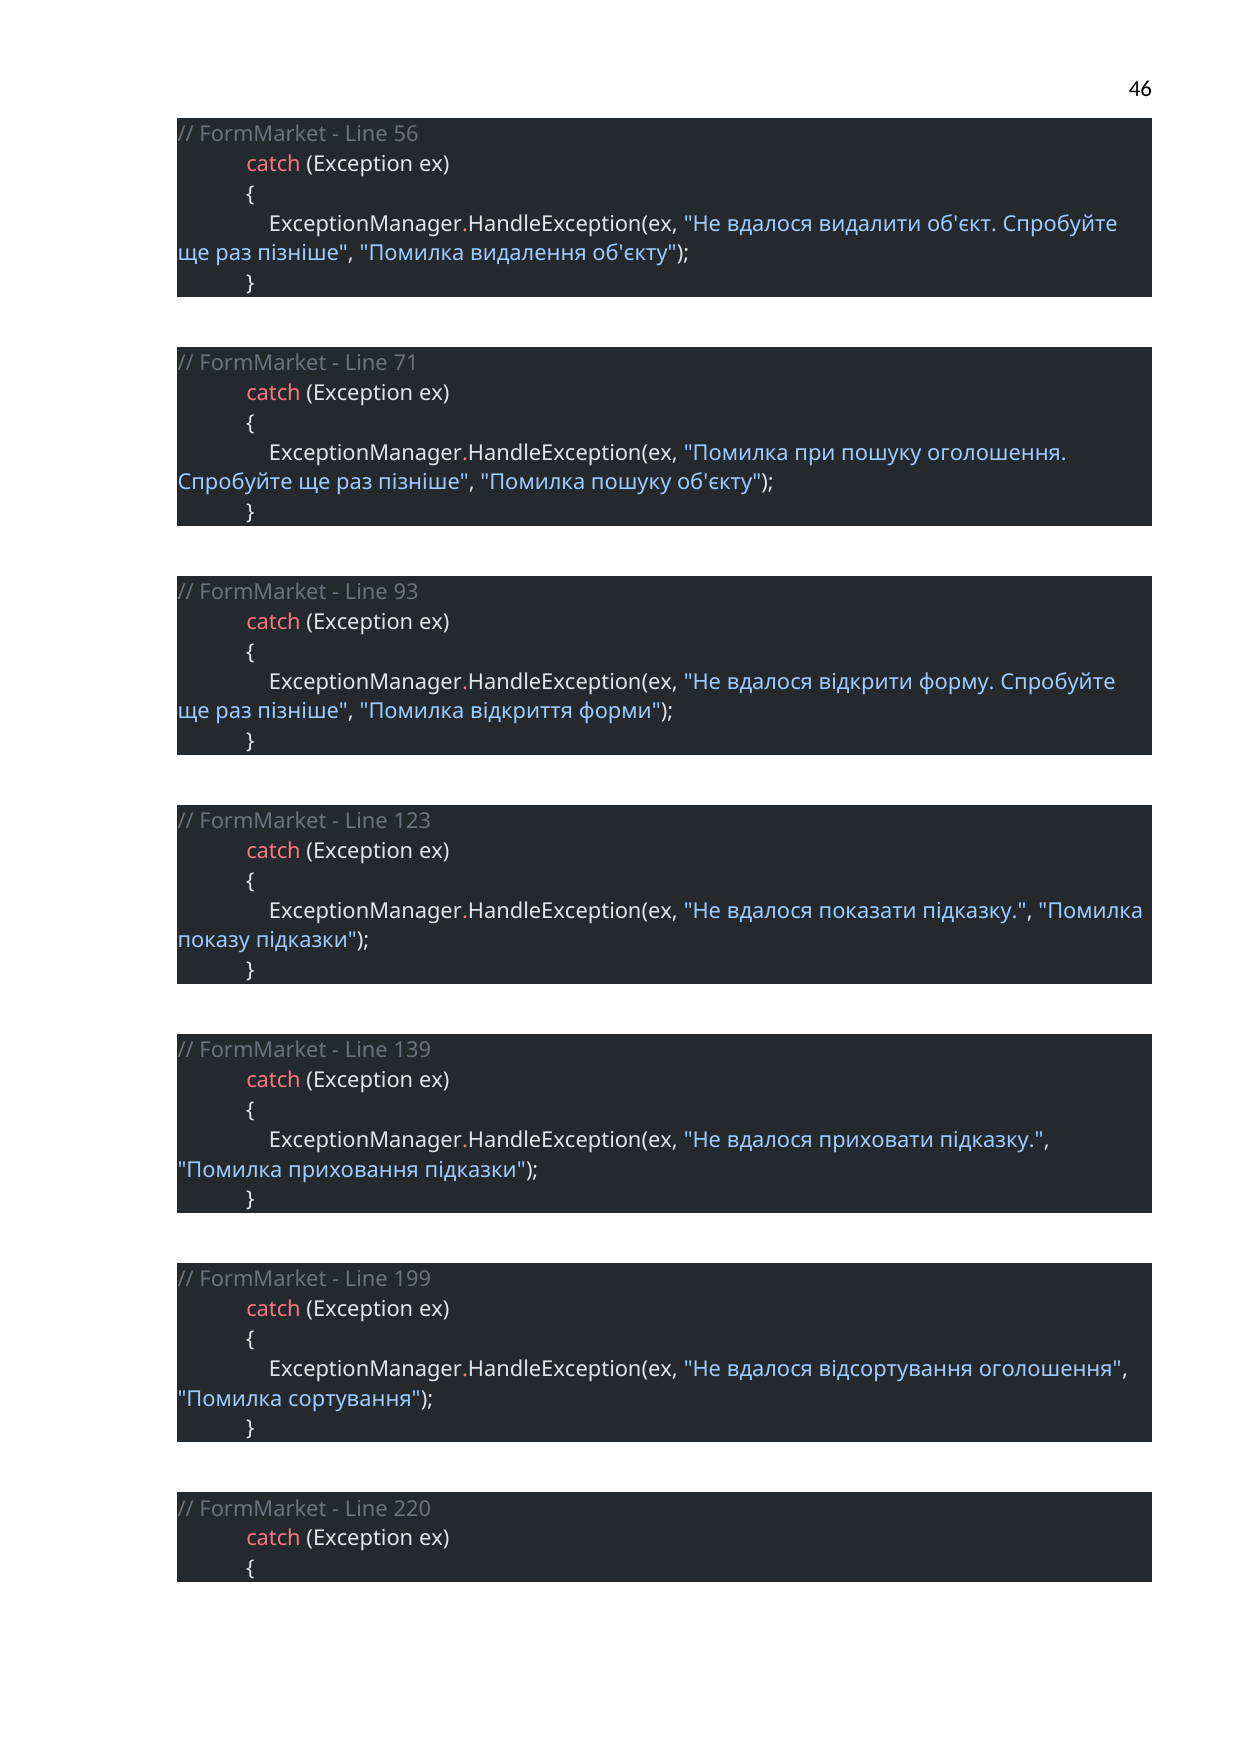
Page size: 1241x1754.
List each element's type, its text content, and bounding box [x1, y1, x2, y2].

text catch (Exception ex) [177, 835, 1152, 865]
text // FormMarket - Line 123 [177, 805, 1152, 835]
text catch (Exception ex) [177, 1522, 1152, 1552]
text { [177, 865, 1152, 895]
text { [177, 407, 1152, 437]
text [177, 1353, 1152, 1412]
text ExceptionManager.HandleException(ex, "Не вдалося показати підказку.", "Помилка показу підказки"); [177, 895, 1152, 954]
text { [177, 636, 1152, 666]
text } [177, 1183, 1152, 1213]
text ExceptionManager.HandleException(ex, "Не вдалося приховати підказку.", "Помилка приховання підказки"); [177, 1124, 1152, 1183]
text catch (Exception ex) [177, 148, 1152, 178]
text } [177, 954, 1152, 984]
text // FormMarket - Line 220 [177, 1492, 1152, 1522]
text // FormMarket - Line 139 [177, 1034, 1152, 1064]
text { [177, 1552, 1152, 1582]
text } [177, 725, 1152, 755]
text catch (Exception ex) [177, 377, 1152, 407]
text // FormMarket - Line 93 [177, 576, 1152, 606]
text } [177, 267, 1152, 297]
text catch (Exception ex) [177, 1064, 1152, 1094]
text // FormMarket - Line 71 [177, 347, 1152, 377]
text // FormMarket - Line 199 [177, 1263, 1152, 1293]
text } [177, 1412, 1152, 1442]
text // FormMarket - Line 56 [177, 118, 1152, 148]
text ExceptionManager.HandleException(ex, "Не вдалося відкрити форму. Спробуйте ще раз пізніше", "Помилка відкриття форми"); [177, 666, 1152, 725]
text { [177, 178, 1152, 207]
text catch (Exception ex) [177, 606, 1152, 636]
text { [177, 1323, 1152, 1353]
text catch (Exception ex) [177, 1293, 1152, 1323]
text } [177, 496, 1152, 526]
text ExceptionManager.HandleException(ex, "Помилка при пошуку оголошення. Спробуйте ще раз пізніше", "Помилка пошуку об'єкту"); [177, 437, 1152, 496]
text { [177, 1094, 1152, 1124]
text ExceptionManager.HandleException(ex, "Не вдалося видалити об'єкт. Спробуйте ще раз пізніше", "Помилка видалення об'єкту"); [177, 207, 1152, 267]
